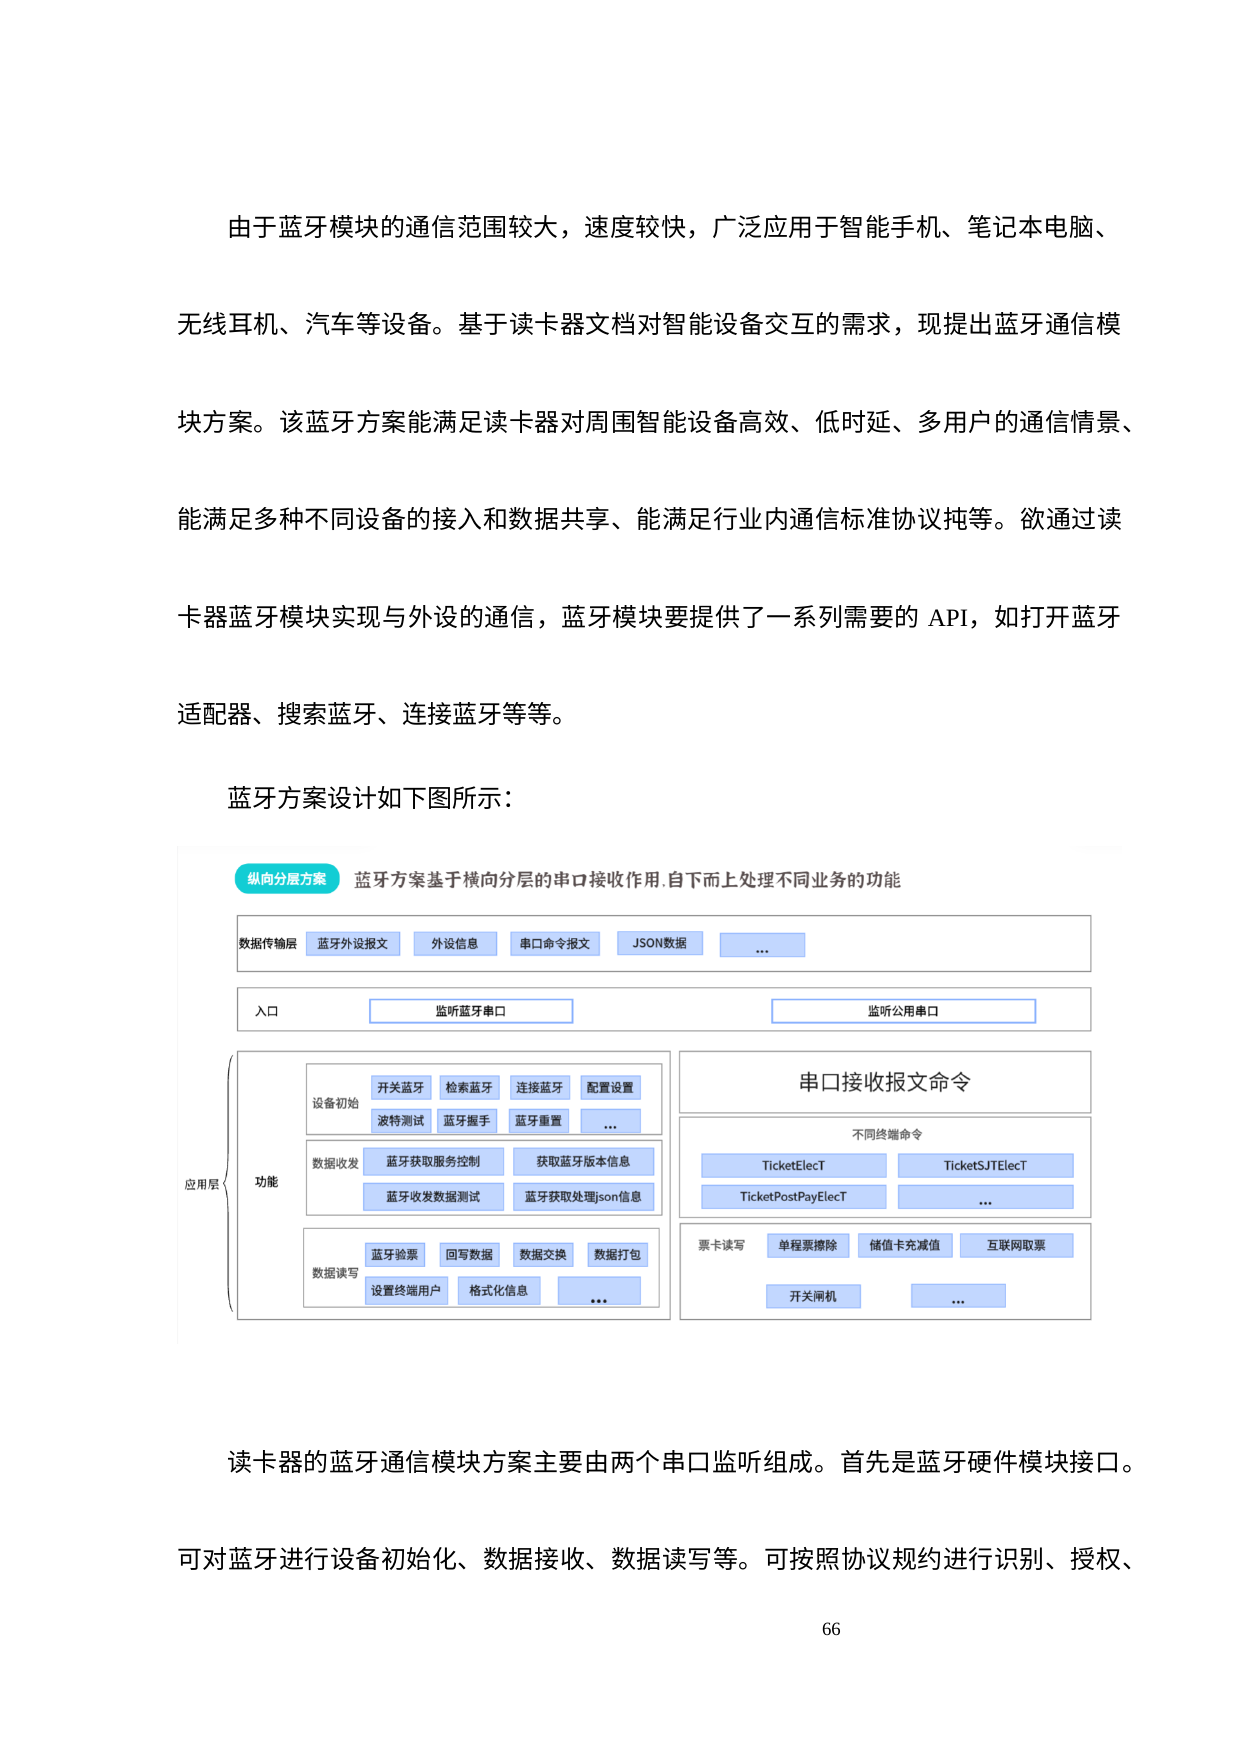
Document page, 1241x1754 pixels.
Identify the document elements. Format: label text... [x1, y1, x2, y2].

picture [177, 846, 1123, 1344]
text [177, 1428, 1122, 1591]
text 由于蓝牙模块的通信范围较大，速度较快，广泛应用于智能手机、笔记本电脑、无线耳机、汽车等设备。基于读卡器文档对智能设备交互的需求，现提出蓝牙通信模块方案。该蓝牙方案能满足读卡器对周围智能设备高效、低时延、多用户的通信情景、能满足多种不同设备的接入和数据共享、能满足行业内通信标准协议扽等。欲通过读卡器蓝牙模块实现与外设的通信，蓝牙模块要提供了一系列需要的API，如打开蓝牙适配器、搜索蓝牙、连接蓝牙等等。 [177, 193, 1122, 746]
text 蓝牙方案设计如下图所示： [177, 764, 1122, 829]
